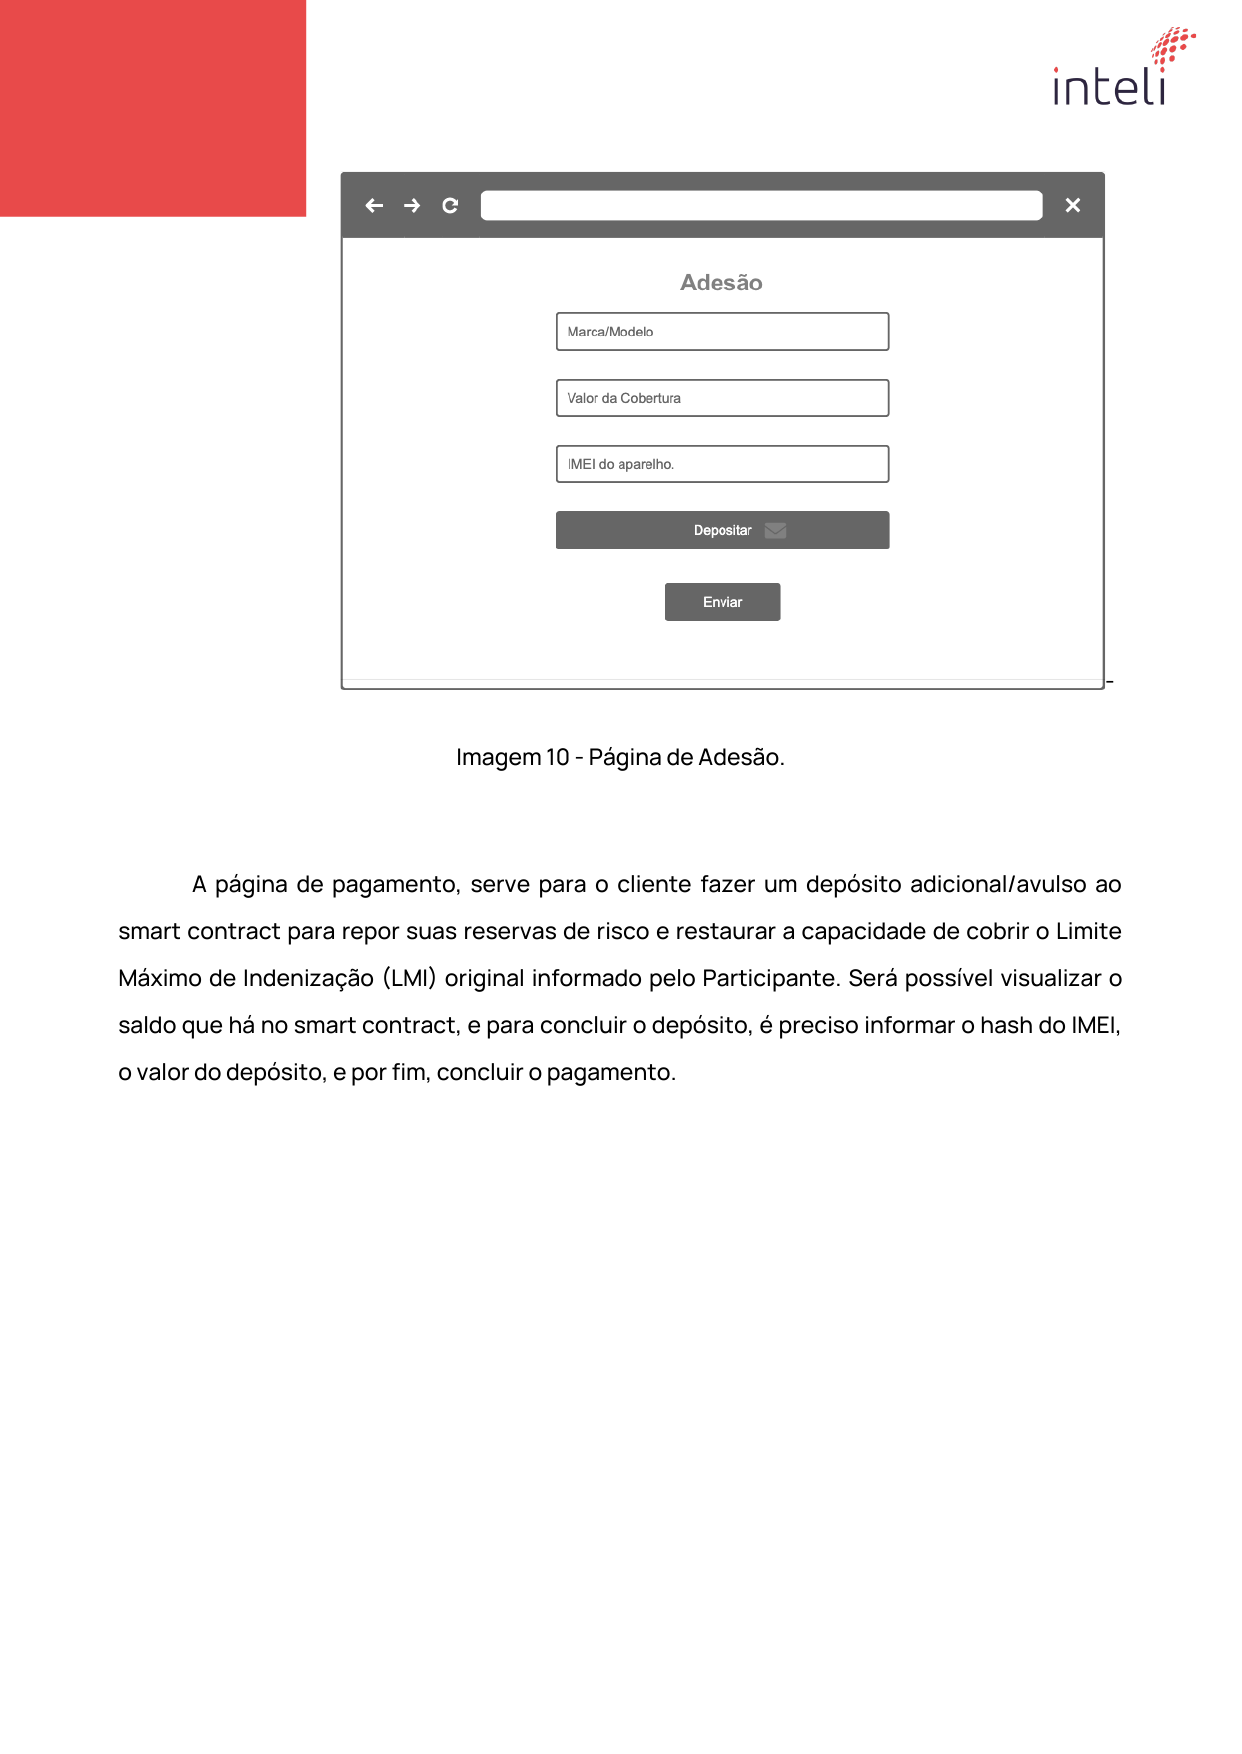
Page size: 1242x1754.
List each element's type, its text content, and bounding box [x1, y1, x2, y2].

picture [0, 0, 307, 217]
text Imagem 10 - Página de Adesão. [118, 741, 1123, 772]
picture [340, 171, 1105, 690]
picture [1054, 27, 1197, 105]
text A página de pagamento, serve para o cliente fazer um depósito adicional/avulso ao smart contract para repor suas reservas de risco e restaurar a capacidade de cobrir o Limite Máximo de Indenização (LMI) original informado pelo Participante. Será possível visualizar o saldo que há no smart contract, e para concluir o depósito, é preciso informar o hash do IMEI, o valor do depósito, e por fim, concluir o pagamento. [118, 868, 1123, 1087]
